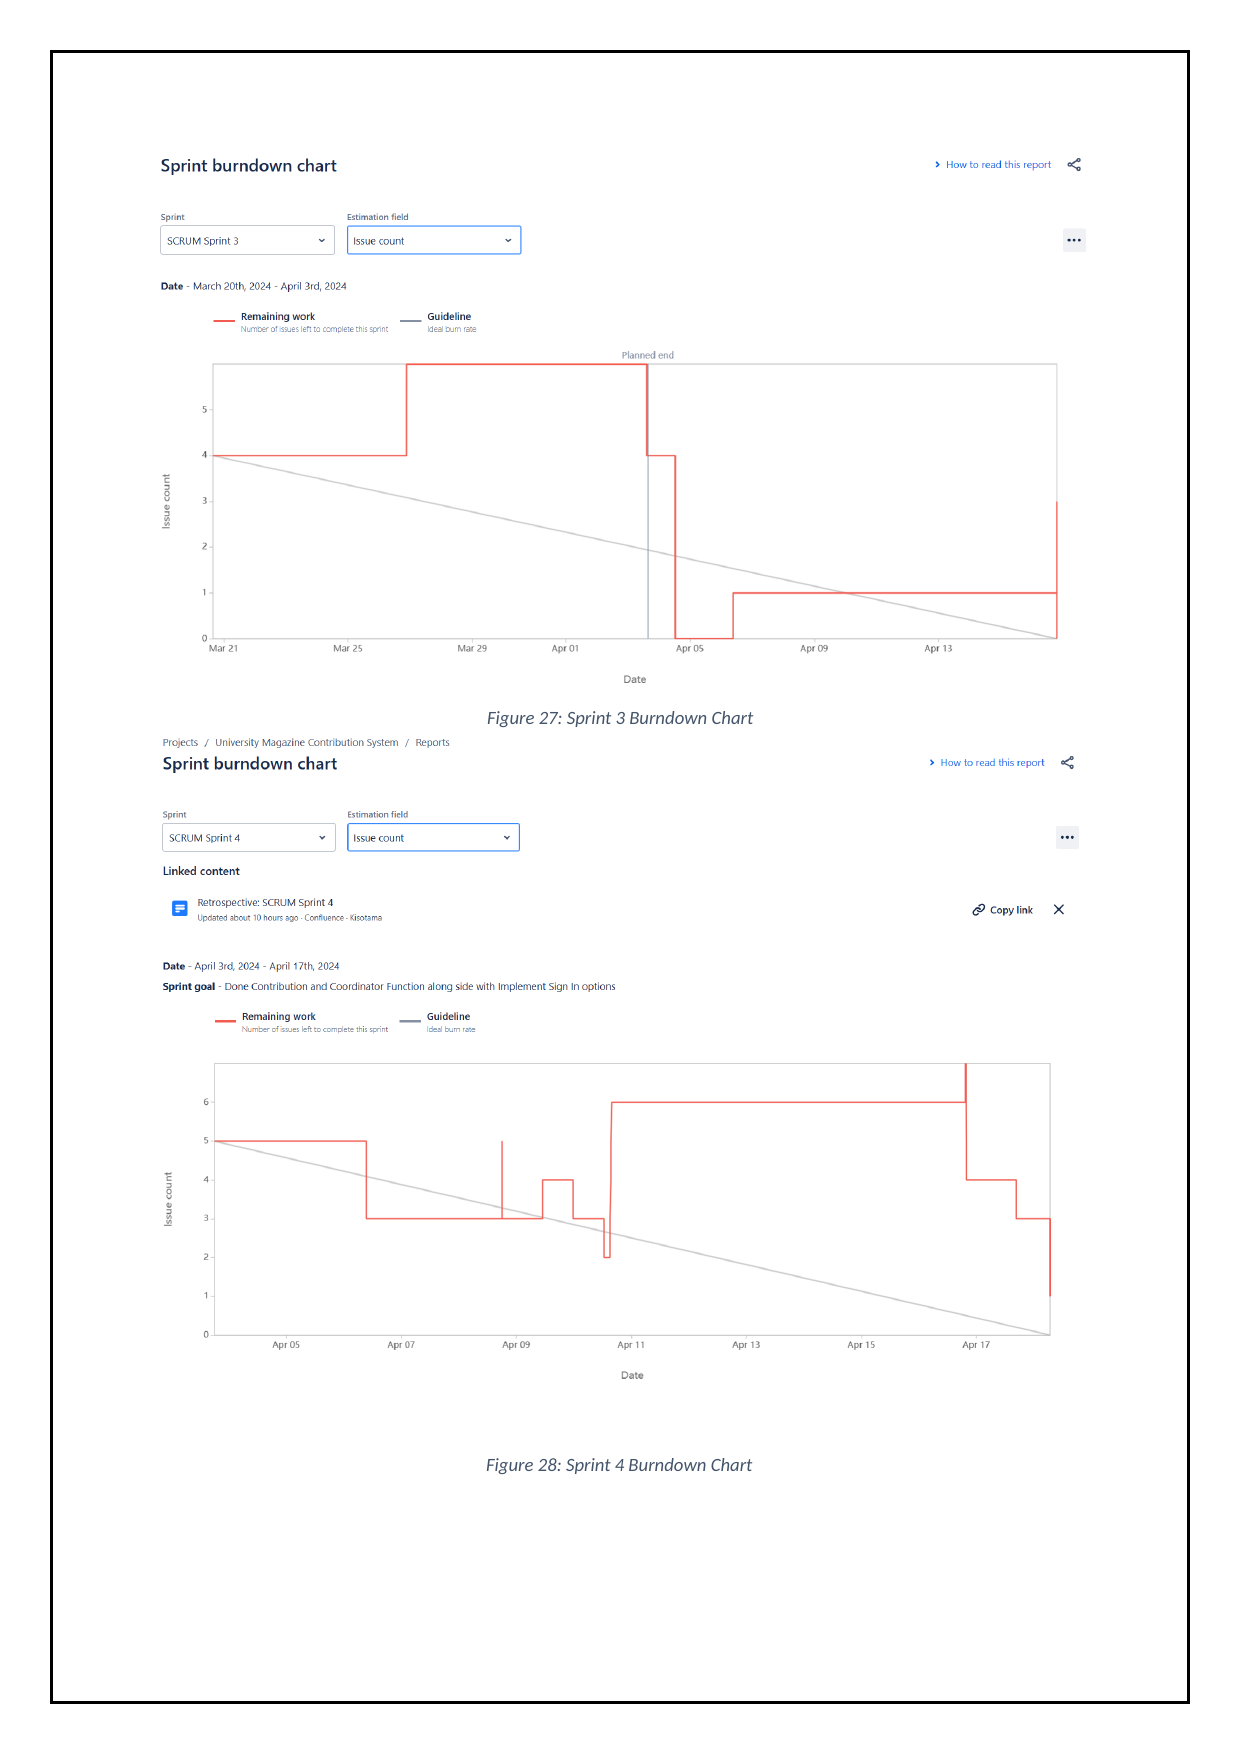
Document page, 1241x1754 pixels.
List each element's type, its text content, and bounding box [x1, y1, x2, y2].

text Figure 27: Sprint 3 Burndown Chart [150, 707, 1090, 729]
text Figure 28: Sprint 4 Burndown Chart [150, 1453, 1090, 1476]
picture [150, 150, 1090, 688]
picture [150, 729, 1090, 1386]
